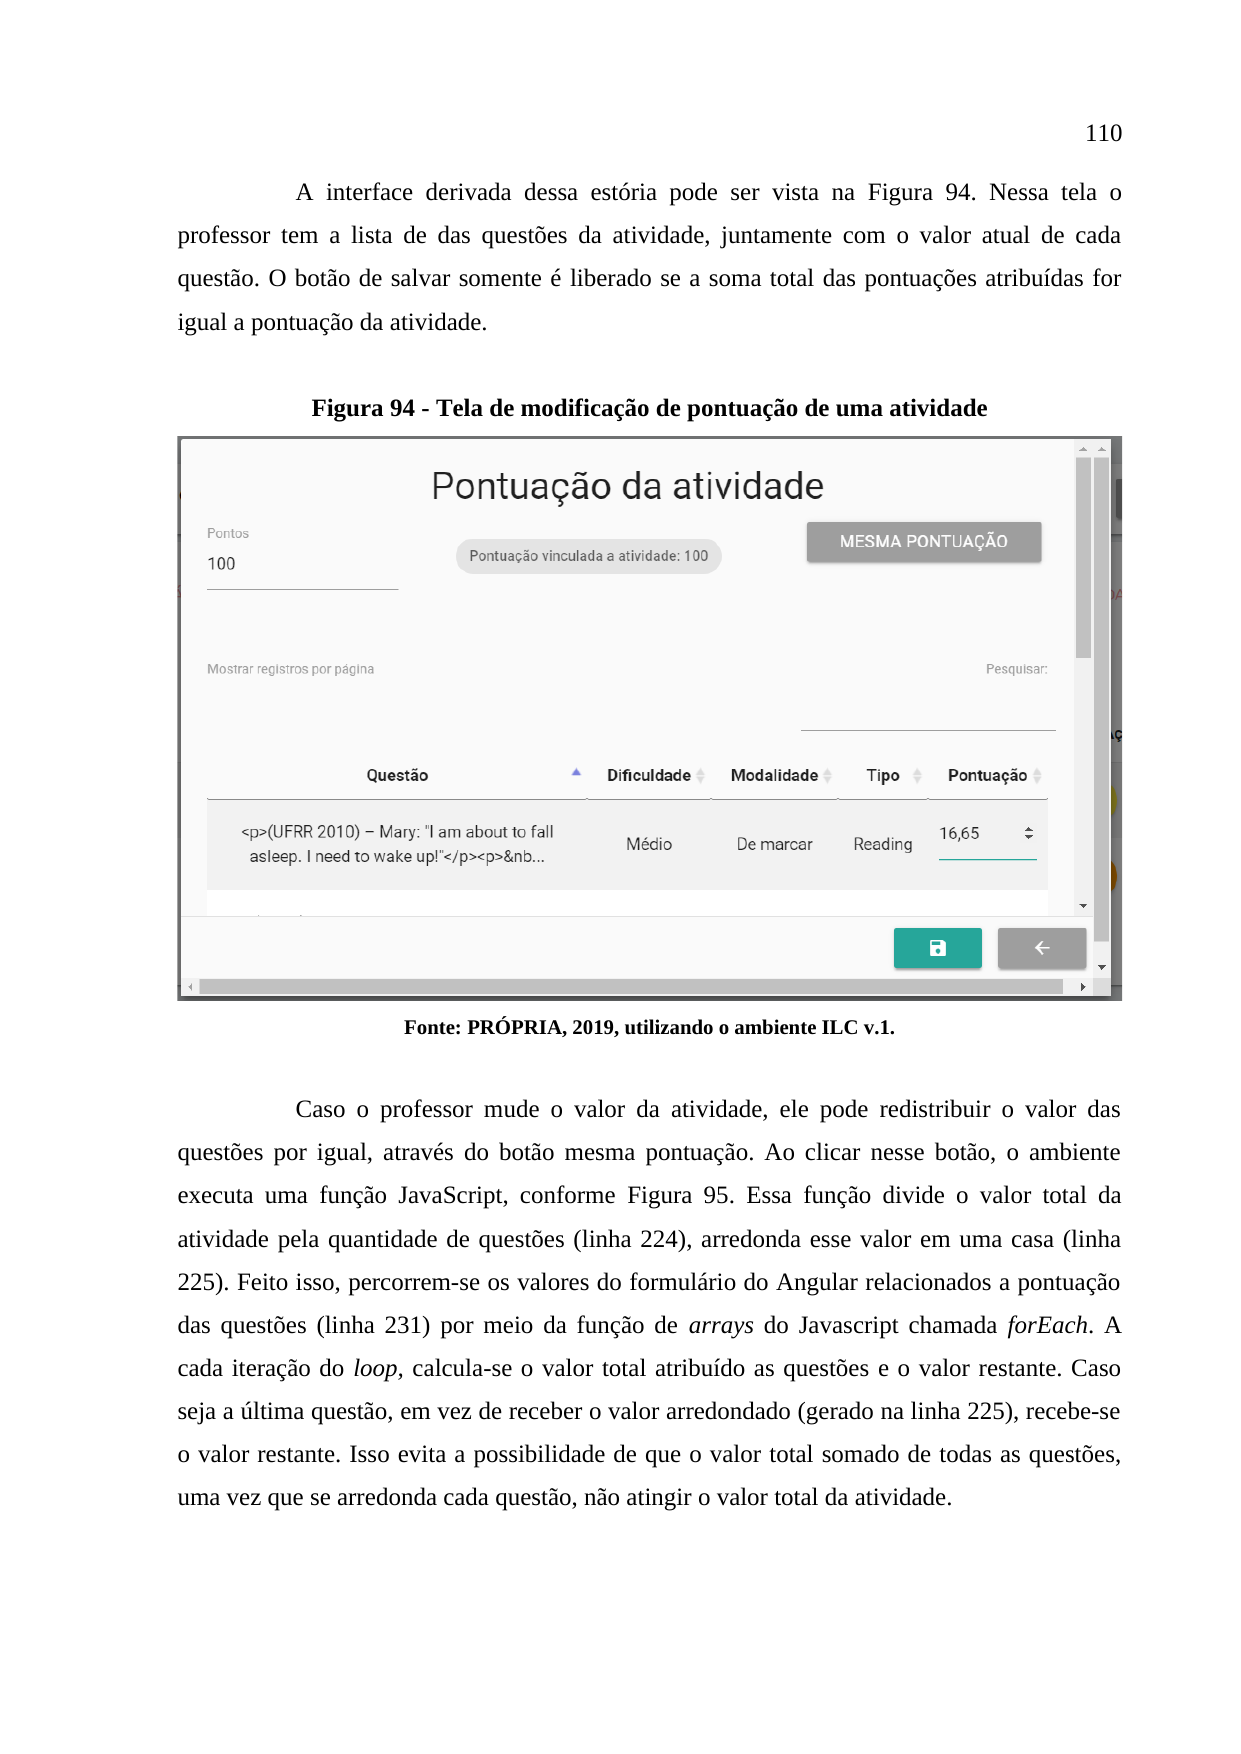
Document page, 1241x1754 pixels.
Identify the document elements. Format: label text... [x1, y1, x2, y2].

text Fonte: PRÓPRIA, 2019, utilizando o ambiente ILC v.1. [177, 1015, 1122, 1039]
text A interface derivada dessa estória pode ser vista na Figura 94. Nessa tela o professor tem a lista de das questões da atividade, juntamente com o valor atual de cada questão. O botão de salvar somente é liberado se a soma total das pontuações atribuídas for igual a pontuação da atividade. [177, 177, 1122, 335]
picture [177, 436, 1123, 1001]
text Caso o professor mude o valor da atividade, ele pode redistribuir o valor das questões por igual, através do botão mesma pontuação. Ao clicar nesse botão, o ambiente executa uma função JavaScript, conforme Figura 95. Essa função divide o valor total da atividade pela quantidade de questões (linha 224), arredonda esse valor em uma casa (linha 225). Feito isso, percorrem-se os valores do formulário do Angular relacionados a pontuação das questões (linha 231) por meio da função de arrays do Javascript chamada forEach. A cada iteração do loop, calcula-se o valor total atribuído as questões e o valor restante. Caso seja a última questão, em vez de receber o valor arredondado (gerado na linha 225), recebe-se o valor restante. Isso evita a possibilidade de que o valor total somado de todas as questões, uma vez que se arredonda cada questão, não atingir o valor total da atividade. [177, 1094, 1122, 1511]
